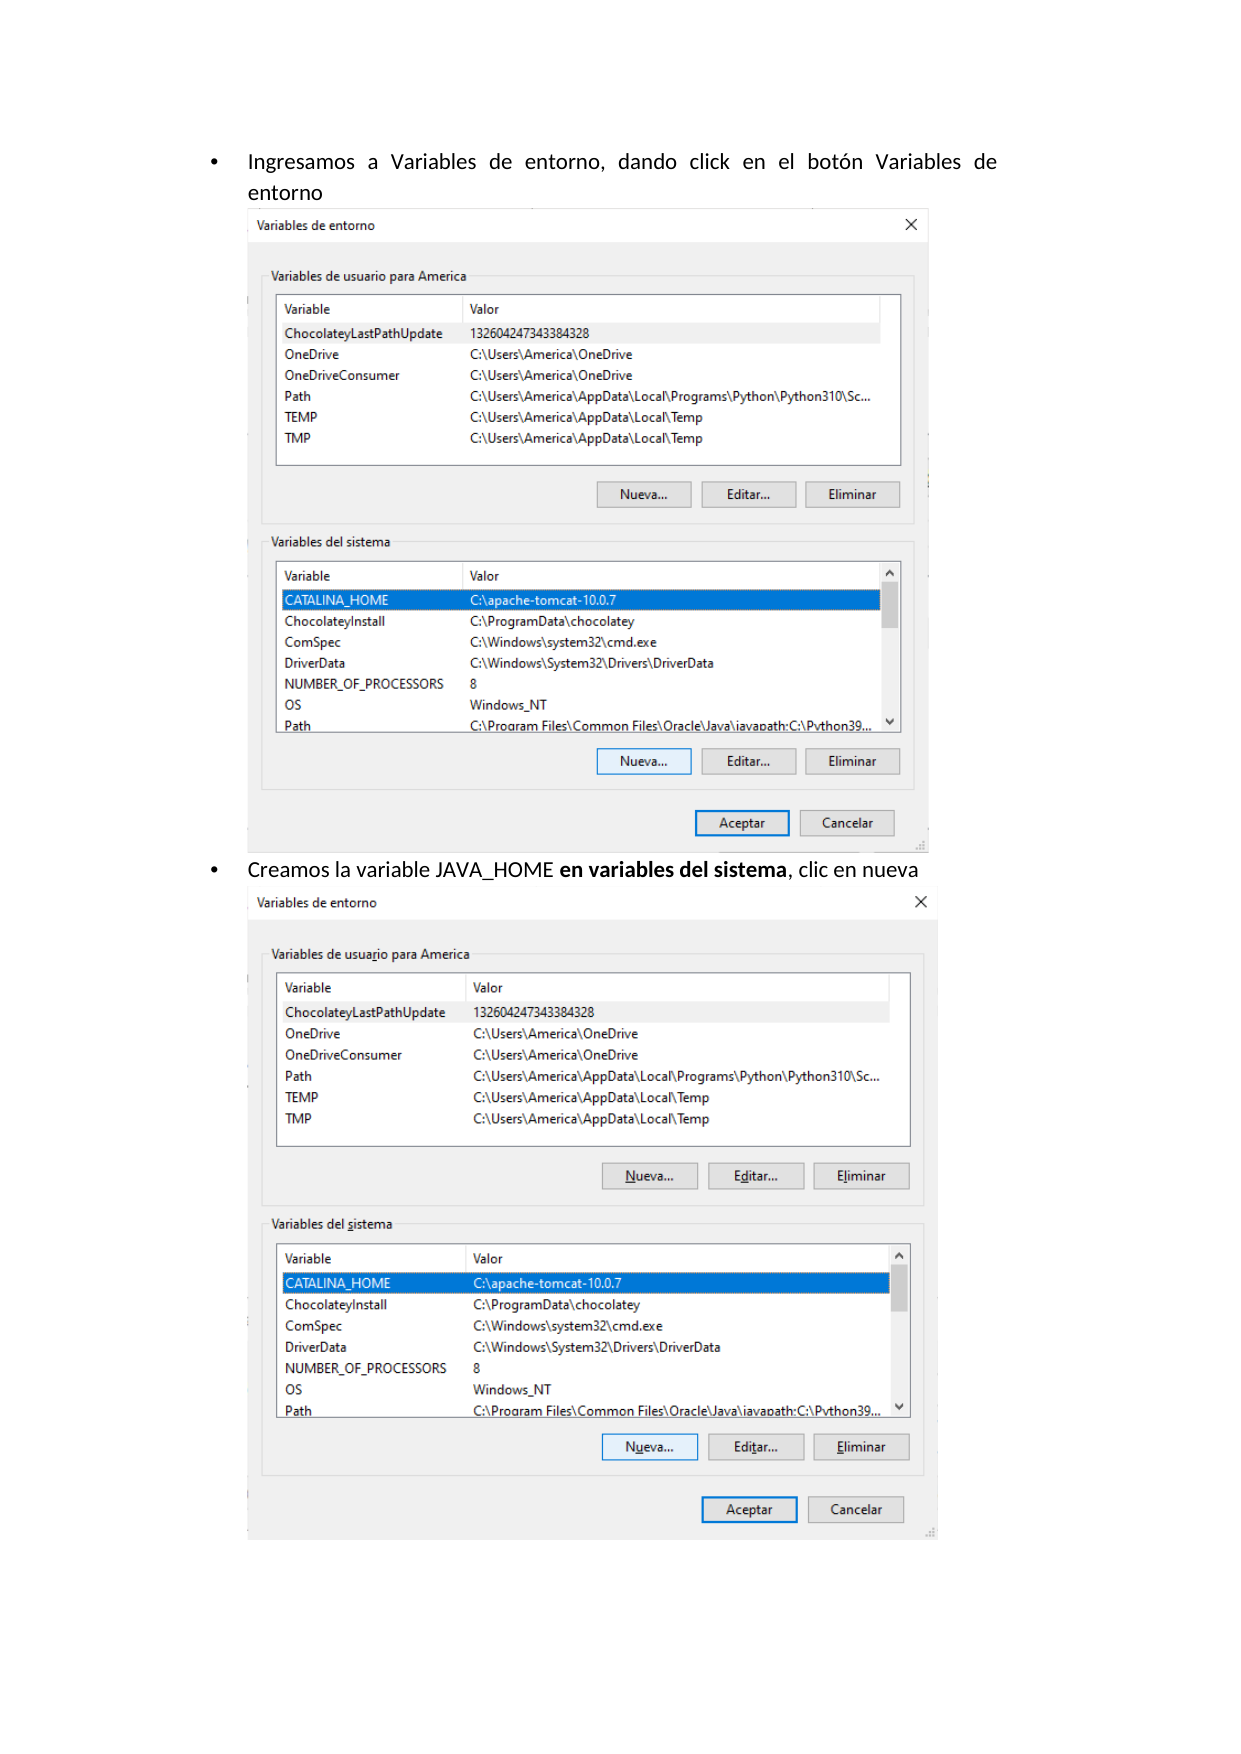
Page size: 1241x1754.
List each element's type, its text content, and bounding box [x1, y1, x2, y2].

list Ingresamos a Variables de entorno, dando click en el botón Variables de entorno [210, 147, 998, 206]
picture [247, 886, 938, 1540]
list Creamos la variable JAVA_HOME en variables del sistema, clic en nueva [210, 855, 998, 883]
picture [247, 208, 929, 853]
